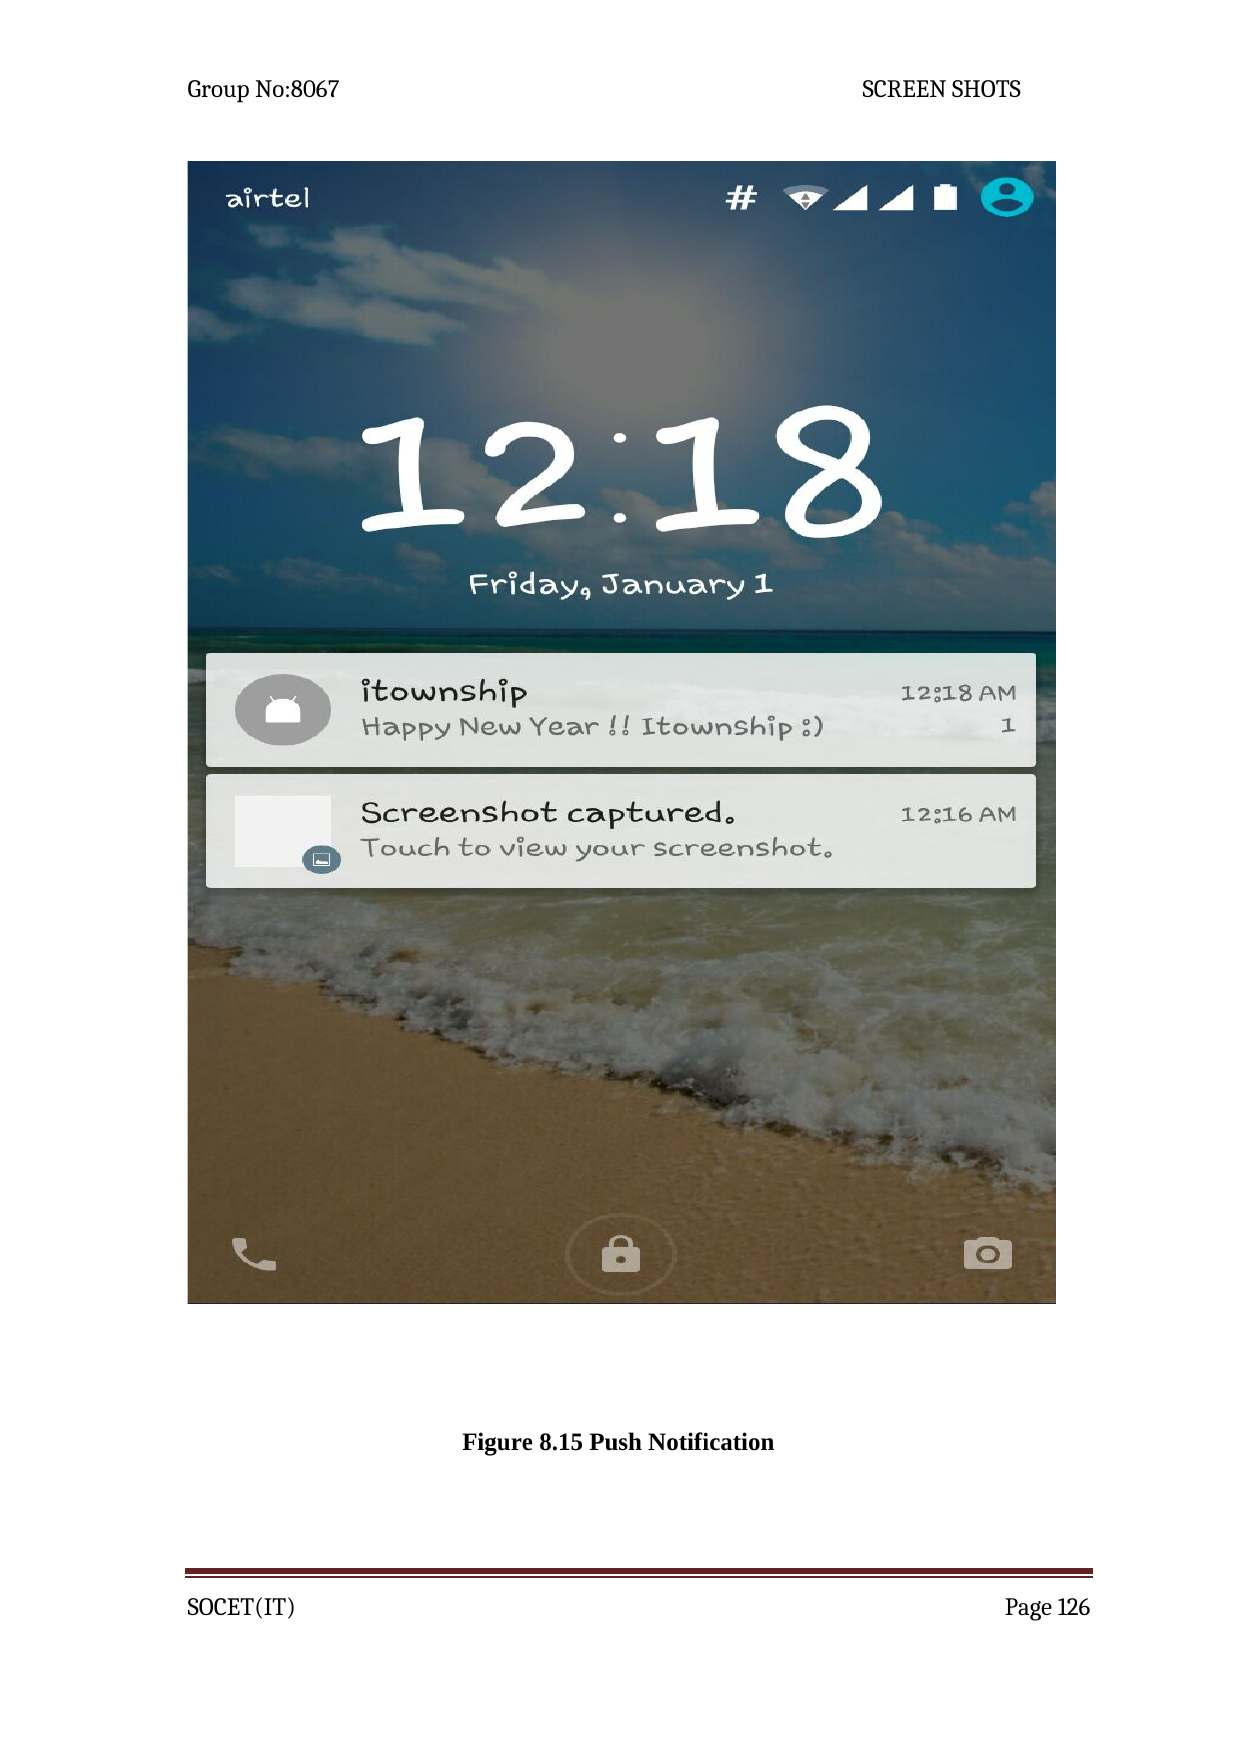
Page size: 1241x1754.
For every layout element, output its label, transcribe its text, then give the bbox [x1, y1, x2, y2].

picture [187, 161, 1056, 1304]
text Figure 8.15 Push Notification [186, 1427, 1056, 1455]
